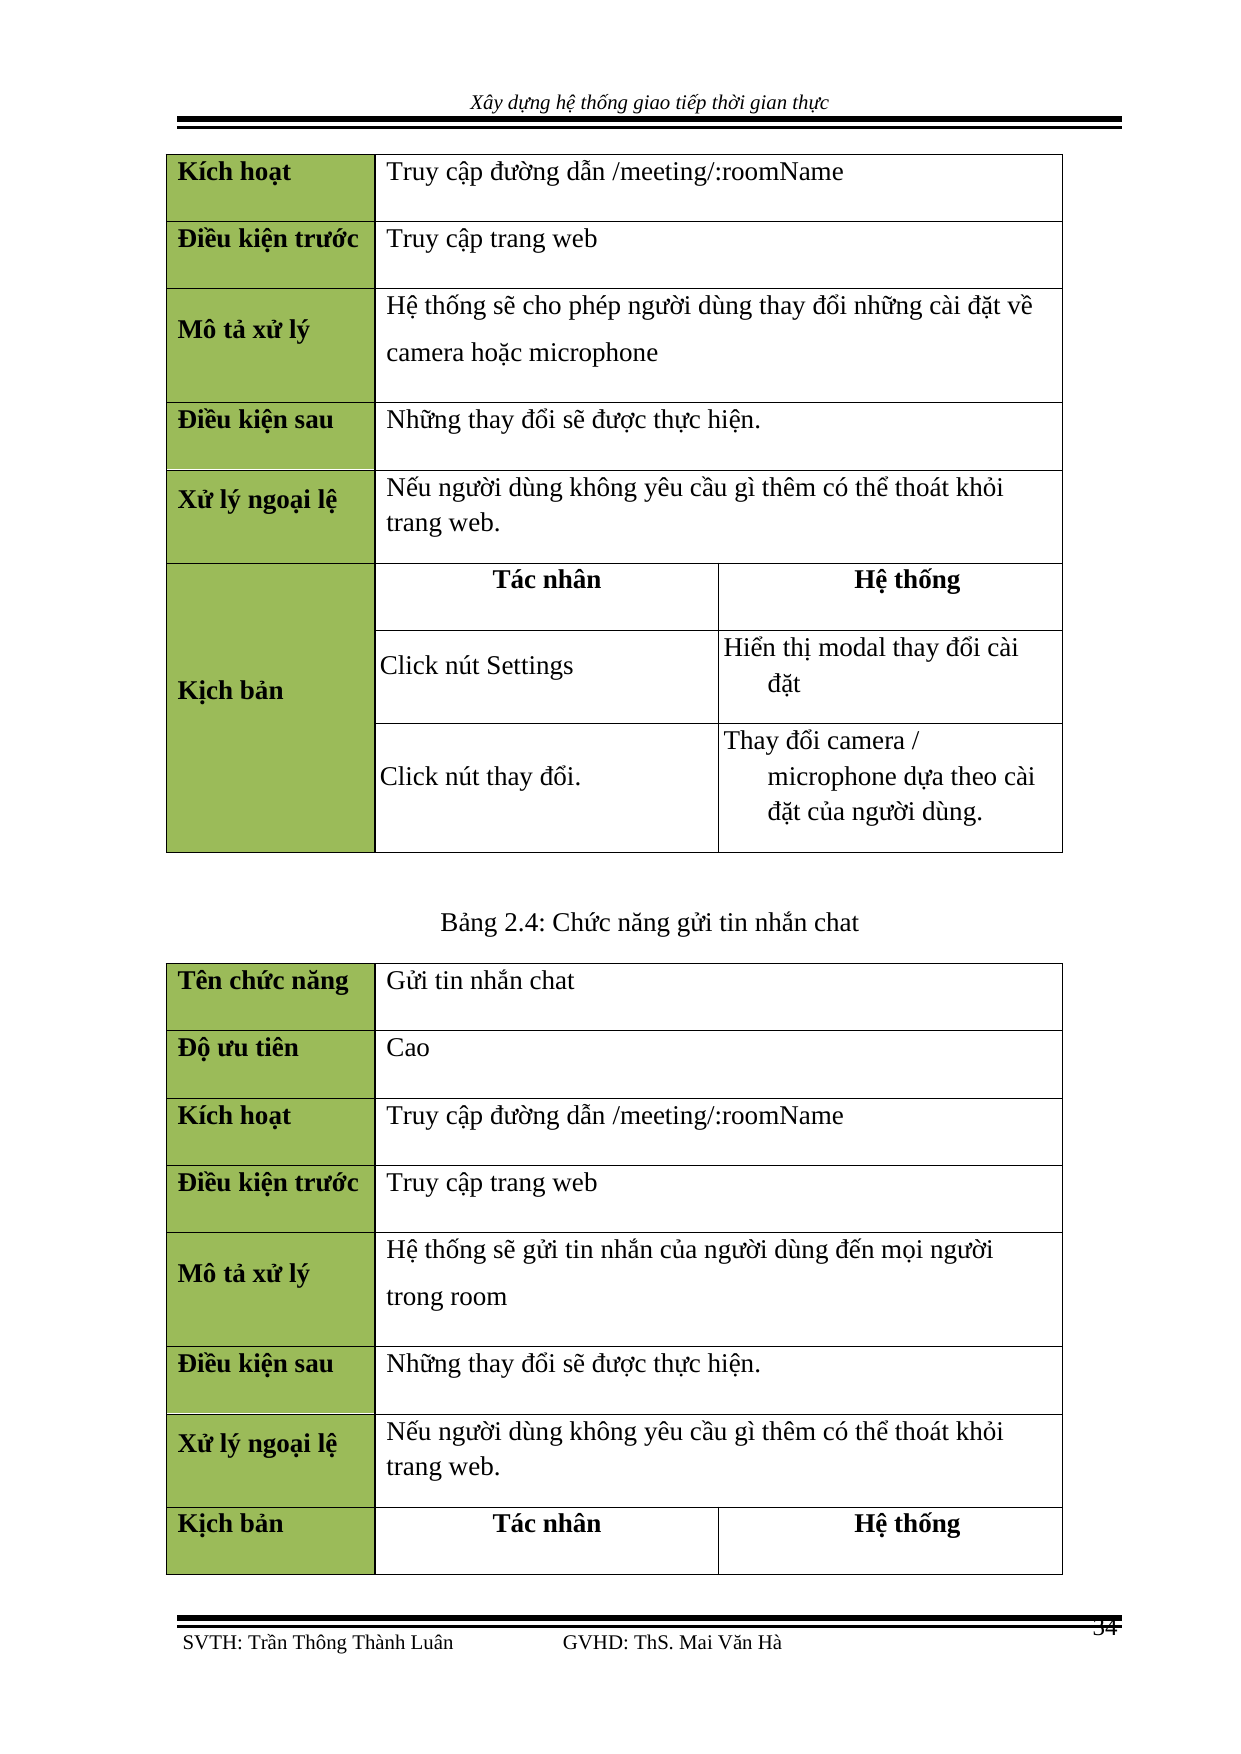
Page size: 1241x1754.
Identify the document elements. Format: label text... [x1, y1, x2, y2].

table_cell Xử lý ngoại lệ [167, 1415, 374, 1507]
table_cell Hệ thống [719, 564, 1062, 630]
table_header Gửi tin nhắn chat [376, 964, 1062, 1030]
table_cell Truy cập trang web [376, 1166, 1062, 1232]
table_cell Kịch bản [167, 564, 374, 852]
table_cell Cao [376, 1031, 1062, 1098]
text Bảng 2.4: Chức năng gửi tin nhắn chat [177, 907, 1122, 938]
table_cell Những thay đổi sẽ được thực hiện. [376, 403, 1062, 469]
table_header Tên chức năng [167, 964, 374, 1030]
table_cell Truy cập đường dẫn /meeting/:roomName [376, 155, 1062, 221]
table_cell Hệ thống [719, 1508, 1062, 1574]
table_cell Hệ thống sẽ cho phép người dùng thay đổi những cài đặt về camera hoặc microphone [376, 289, 1062, 402]
table_cell Click nút thay đổi. [376, 724, 718, 852]
table_cell Click nút Settings [376, 631, 718, 723]
table_cell Tác nhân [376, 1508, 718, 1574]
table_cell Kích hoạt [167, 1099, 374, 1165]
table_cell Xử lý ngoại lệ [167, 471, 374, 563]
table_cell Kịch bản [167, 1508, 374, 1574]
table_cell Truy cập đường dẫn /meeting/:roomName [376, 1099, 1062, 1165]
table_cell Kích hoạt [167, 155, 374, 221]
table_cell Độ ưu tiên [167, 1031, 374, 1098]
table_cell Điều kiện trước [167, 1166, 374, 1232]
table_cell Điều kiện sau [167, 1347, 374, 1413]
table_cell Mô tả xử lý [167, 289, 374, 402]
table_cell Hệ thống sẽ gửi tin nhắn của người dùng đến mọi người trong room [376, 1233, 1062, 1346]
table_cell Thay đổi camera / microphone dựa theo cài đặt của người dùng. [719, 724, 1062, 852]
table_cell Nếu người dùng không yêu cầu gì thêm có thể thoát khỏi trang web. [376, 471, 1062, 563]
table_cell Truy cập trang web [376, 222, 1062, 288]
table_cell Tác nhân [376, 564, 718, 630]
table_cell Những thay đổi sẽ được thực hiện. [376, 1347, 1062, 1413]
table_cell Nếu người dùng không yêu cầu gì thêm có thể thoát khỏi trang web. [376, 1415, 1062, 1507]
table_cell Mô tả xử lý [167, 1233, 374, 1346]
table_cell Điều kiện sau [167, 403, 374, 469]
table_cell Điều kiện trước [167, 222, 374, 288]
table_cell Hiển thị modal thay đổi cài đặt [719, 631, 1062, 723]
